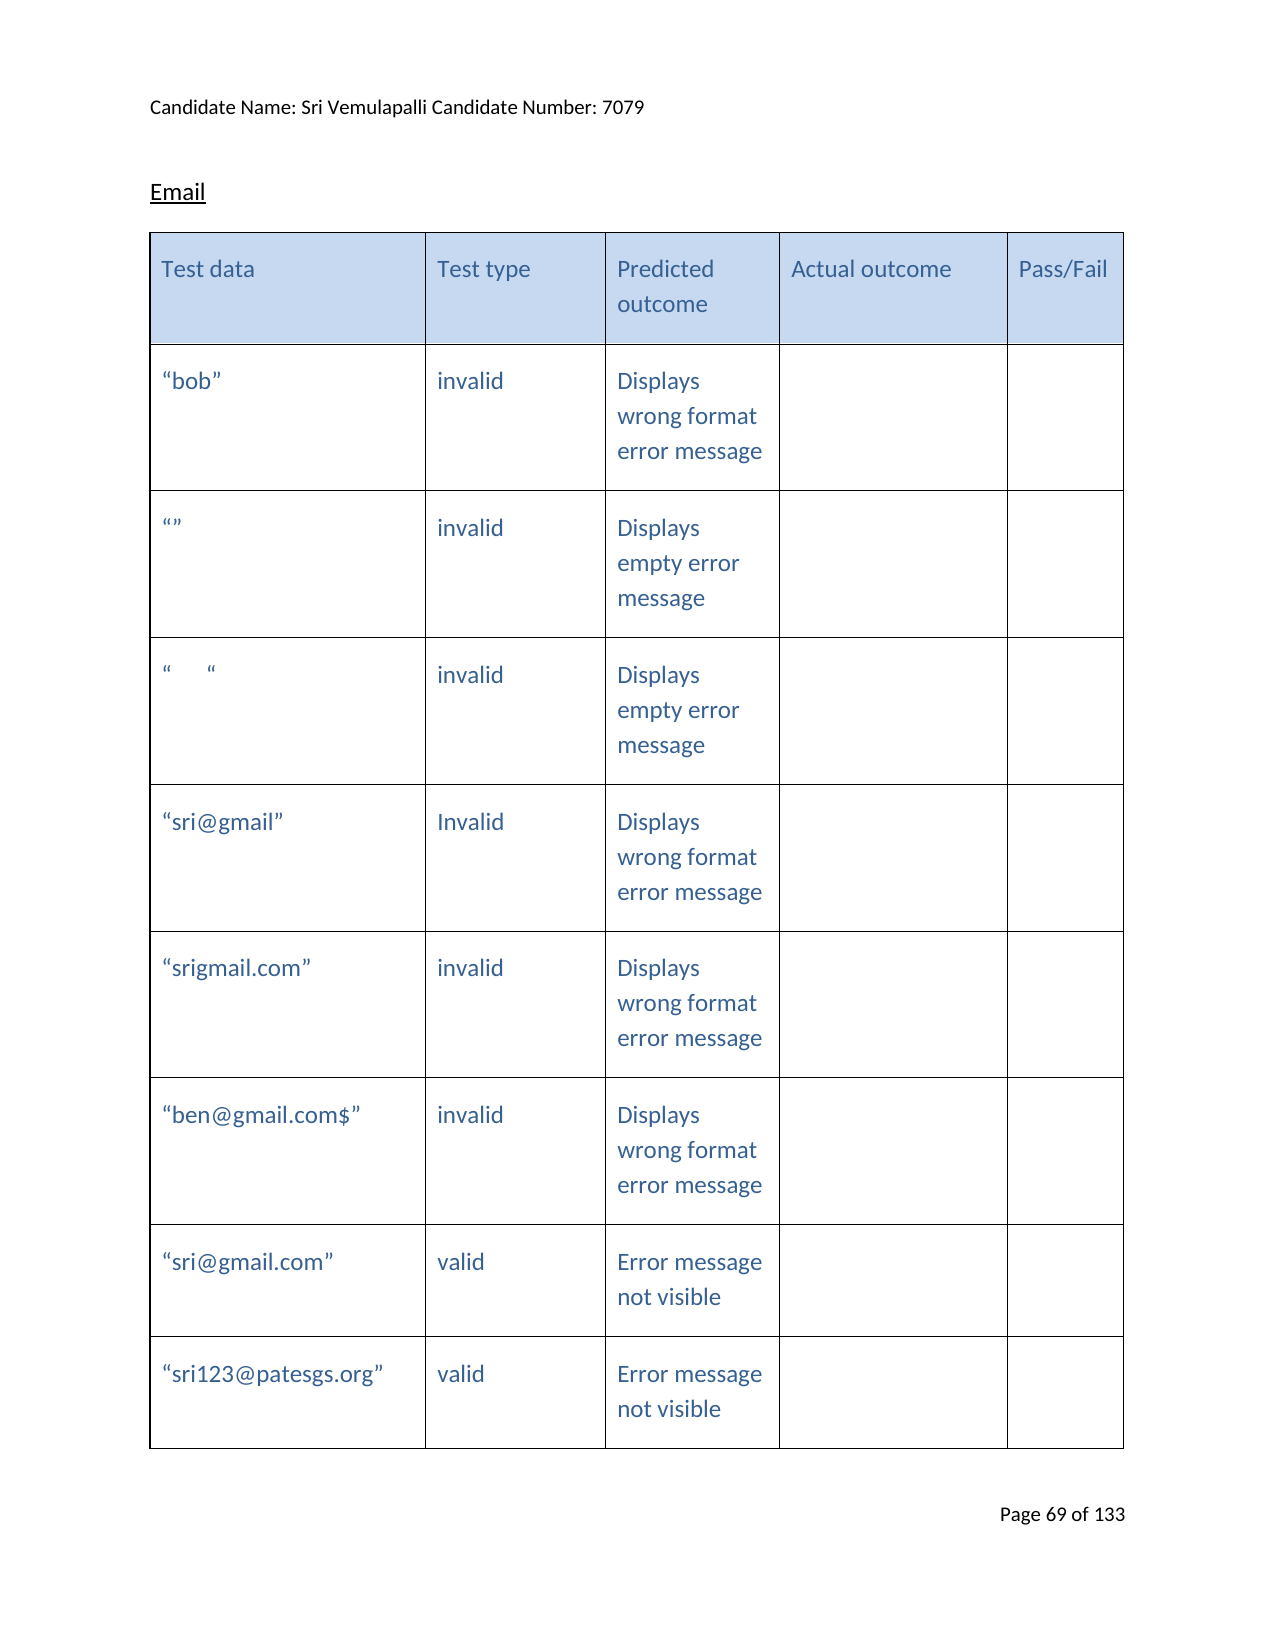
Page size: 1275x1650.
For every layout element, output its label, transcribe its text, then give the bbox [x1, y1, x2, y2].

table_cell [780, 1078, 1007, 1224]
table_cell [780, 638, 1007, 784]
table_header Test type [426, 233, 605, 343]
table_cell Displays wrong format error message [606, 785, 779, 931]
table_cell invalid [426, 638, 605, 784]
table_cell [1008, 1078, 1123, 1224]
table_cell [1008, 638, 1123, 784]
text Email [150, 176, 1125, 206]
table_cell valid [426, 1225, 605, 1336]
table_cell “sri@gmail” [151, 785, 425, 931]
table_cell “sri@gmail.com” [151, 1225, 425, 1336]
table_header Actual outcome [780, 233, 1007, 343]
table_cell [1008, 1337, 1123, 1448]
table_header Test data [151, 233, 425, 343]
table_cell [780, 932, 1007, 1077]
table_cell Displays empty error message [606, 491, 779, 637]
table_cell “ben@gmail.com$” [151, 1078, 425, 1224]
table_cell valid [426, 1337, 605, 1448]
table_cell Displays wrong format error message [606, 1078, 779, 1224]
table_cell [780, 491, 1007, 637]
table_cell “” [151, 491, 425, 637]
table_cell invalid [426, 1078, 605, 1224]
table_header Predicted outcome [606, 233, 779, 343]
table_cell “ “ [151, 638, 425, 784]
table_cell Displays wrong format error message [606, 345, 779, 490]
table_cell [780, 785, 1007, 931]
table_cell Error message not visible [606, 1225, 779, 1336]
table_header Pass/Fail [1008, 233, 1123, 343]
table_cell “sri123@patesgs.org” [151, 1337, 425, 1448]
table_cell “srigmail.com” [151, 932, 425, 1077]
table_cell [780, 345, 1007, 490]
table_cell invalid [426, 932, 605, 1077]
table_cell [1008, 345, 1123, 490]
table_cell invalid [426, 345, 605, 490]
table_cell Invalid [426, 785, 605, 931]
table_cell Displays wrong format error message [606, 932, 779, 1077]
table_cell [780, 1337, 1007, 1448]
table_cell [1008, 785, 1123, 931]
table_cell Error message not visible [606, 1337, 779, 1448]
table_cell invalid [426, 491, 605, 637]
table_cell “bob” [151, 345, 425, 490]
table_cell [780, 1225, 1007, 1336]
table_cell Displays empty error message [606, 638, 779, 784]
table_cell [1008, 932, 1123, 1077]
table_cell [1008, 491, 1123, 637]
table_cell [1008, 1225, 1123, 1336]
